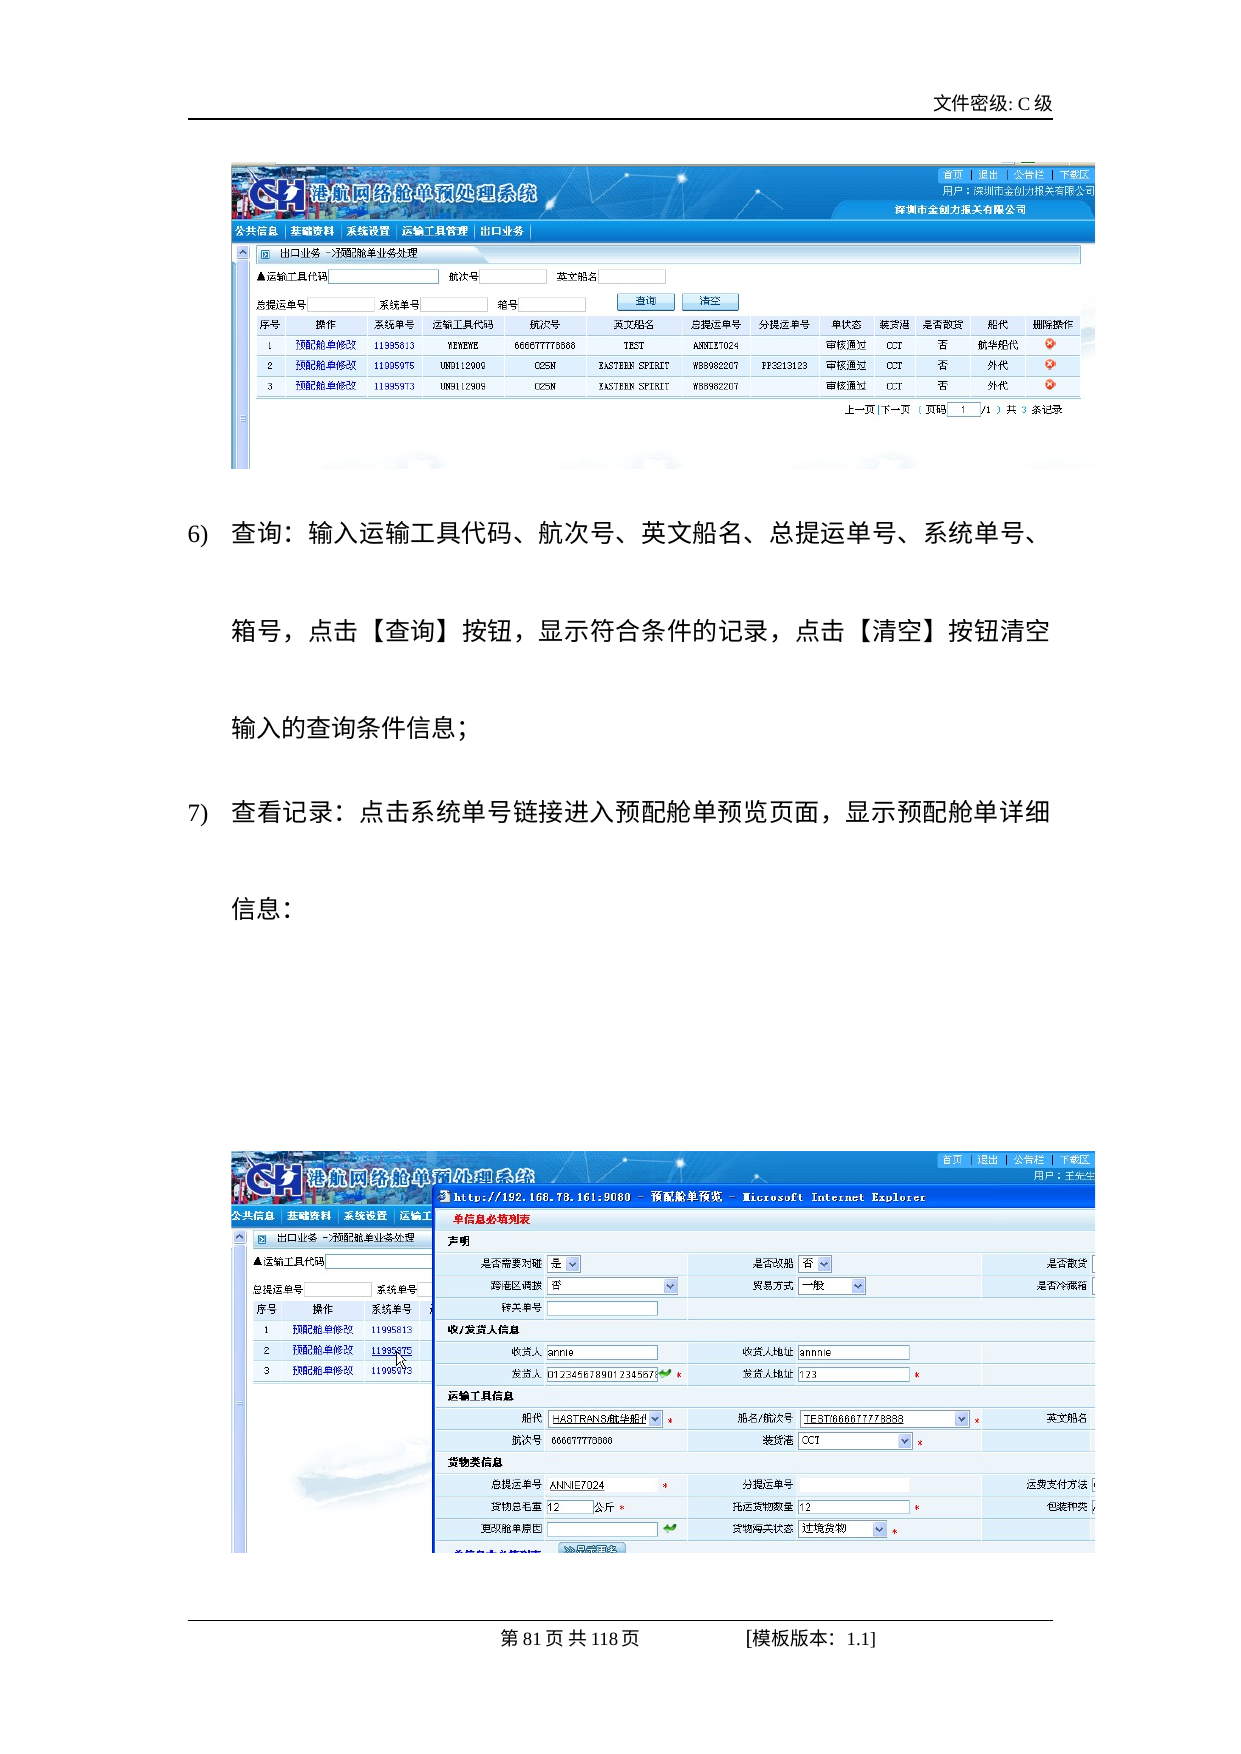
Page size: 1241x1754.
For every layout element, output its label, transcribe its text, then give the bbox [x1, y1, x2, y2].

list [187, 162, 1053, 487]
list 查询：输入运输工具代码、航次号、英文船名、总提运单号、系统单号、箱号，点击【查询】按钮，显示符合条件的记录，点击【清空】按钮清空输入的查询条件信息； [187, 499, 1053, 759]
picture [231, 1151, 1096, 1553]
picture [231, 162, 1096, 469]
